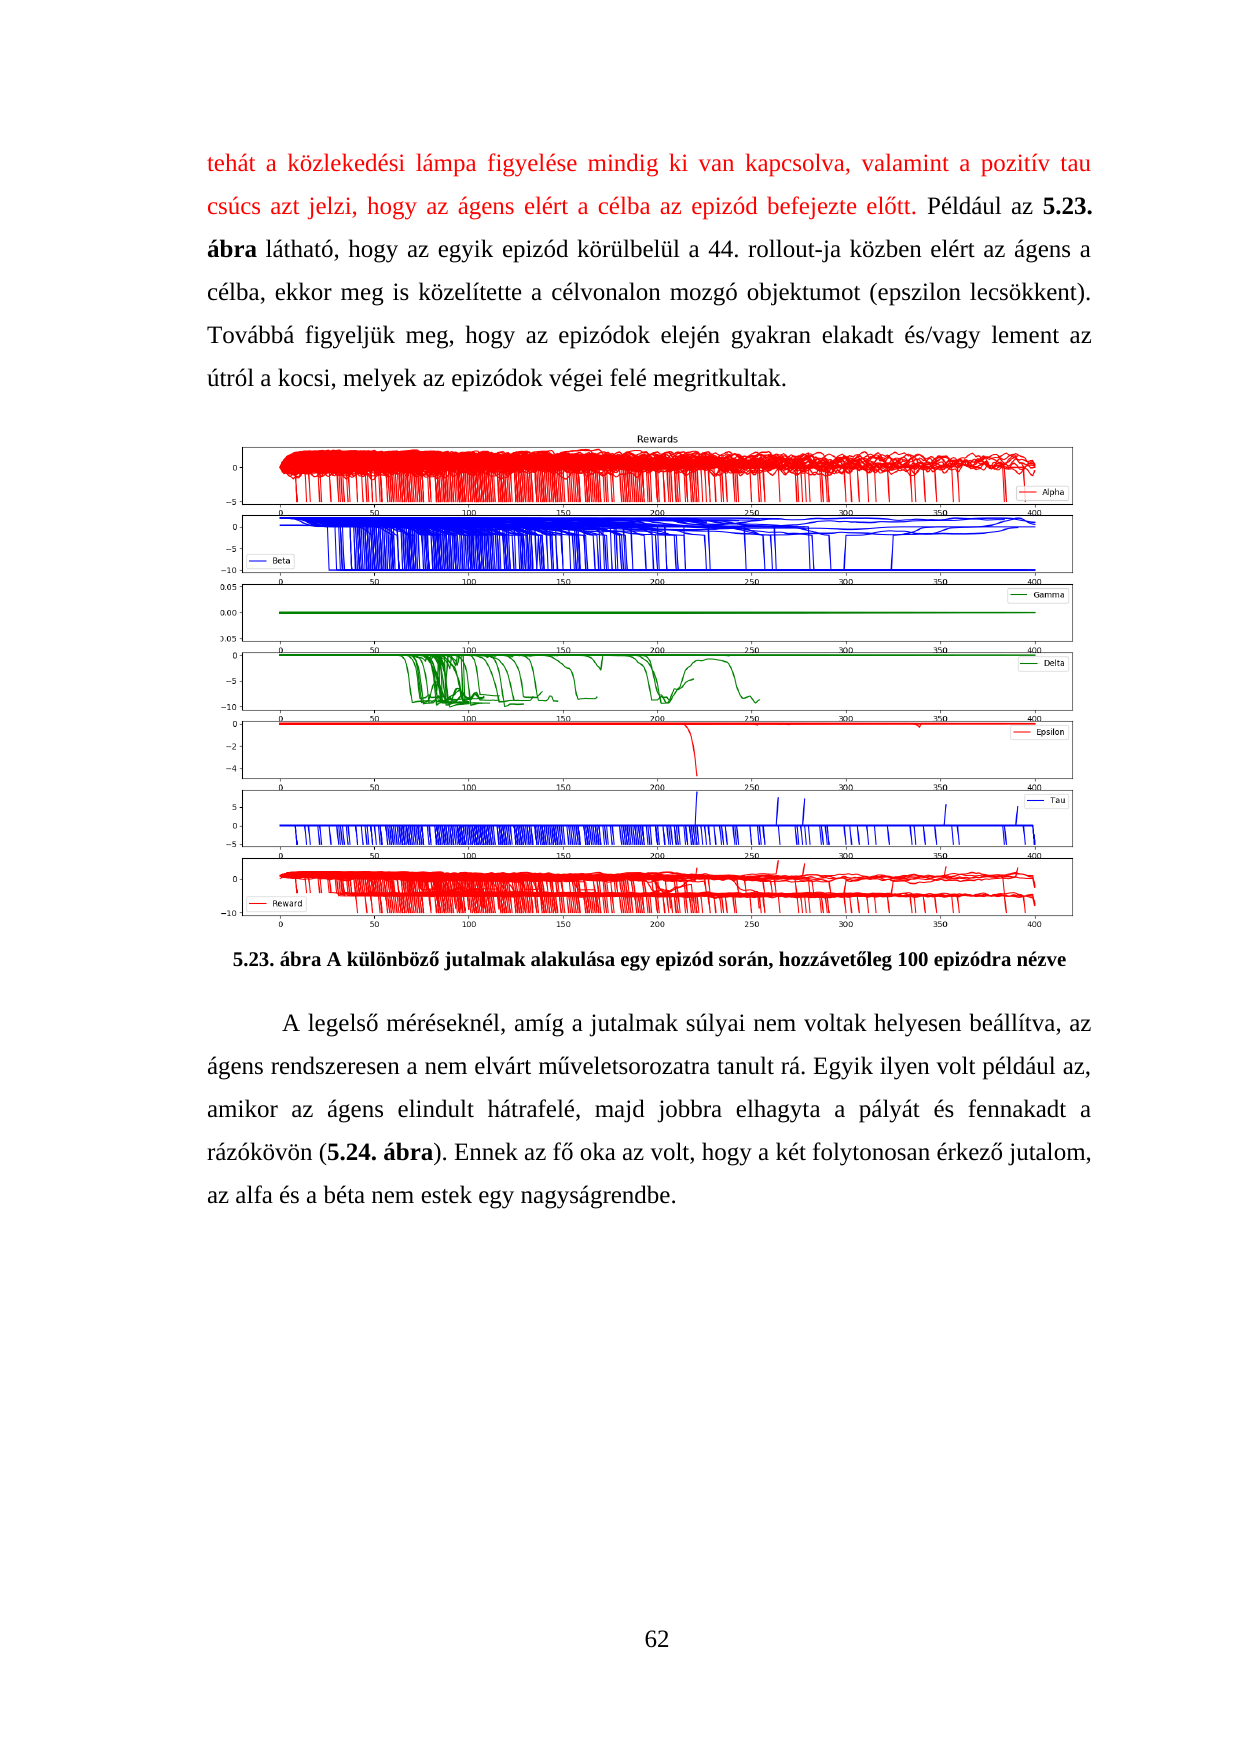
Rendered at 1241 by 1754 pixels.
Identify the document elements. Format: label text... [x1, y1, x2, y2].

picture [220, 431, 1079, 935]
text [207, 148, 1092, 392]
